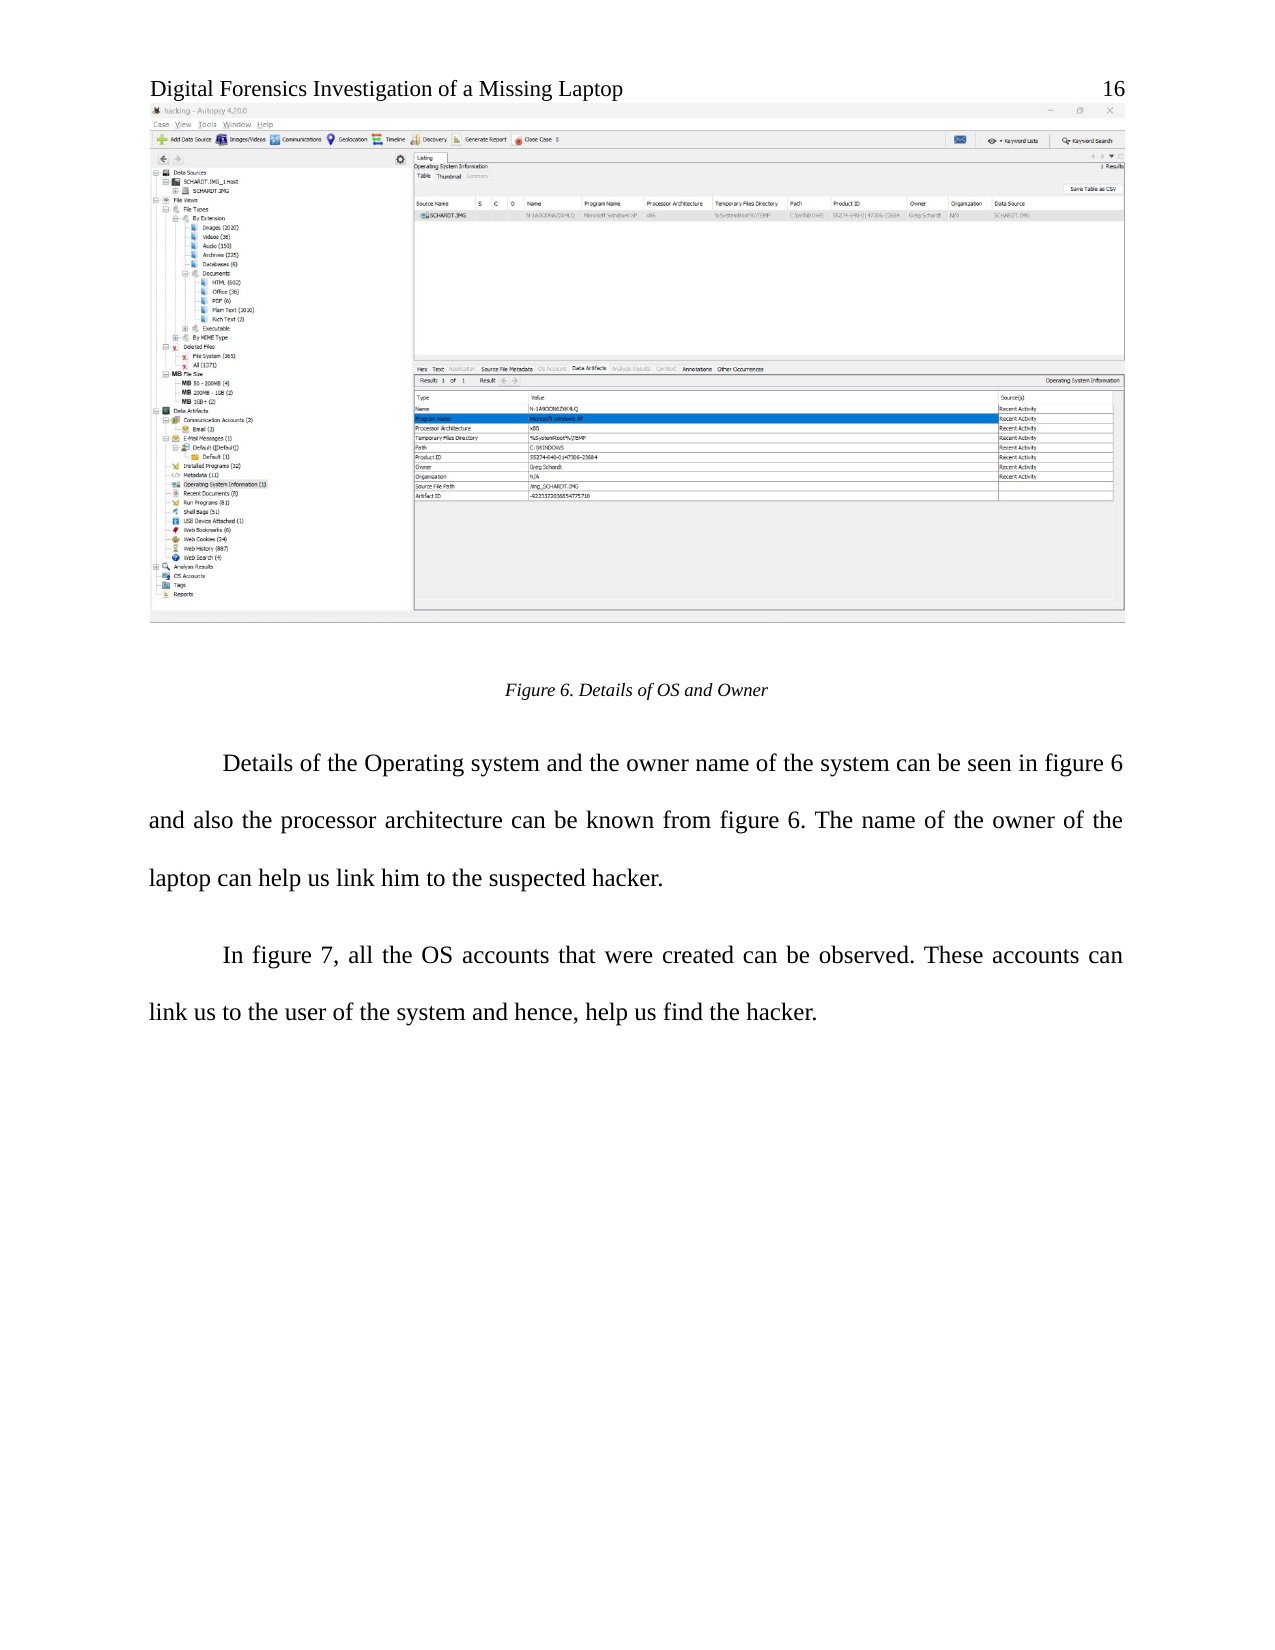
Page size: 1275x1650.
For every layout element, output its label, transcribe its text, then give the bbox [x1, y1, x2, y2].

text Details of the Operating system and the owner name of the system can be seen in figure 6 and also the processor architecture can be known from figure 6. The name of the owner of the laptop can help us link him to the suspected hacker. [148, 748, 1125, 891]
picture [150, 103, 1125, 623]
text Figure 6. Details of OS and Owner [150, 678, 1125, 700]
text In figure 7, all the OS accounts that were created can be observed. These accounts can link us to the user of the system and hence, help us find the hacker. [148, 940, 1125, 1026]
